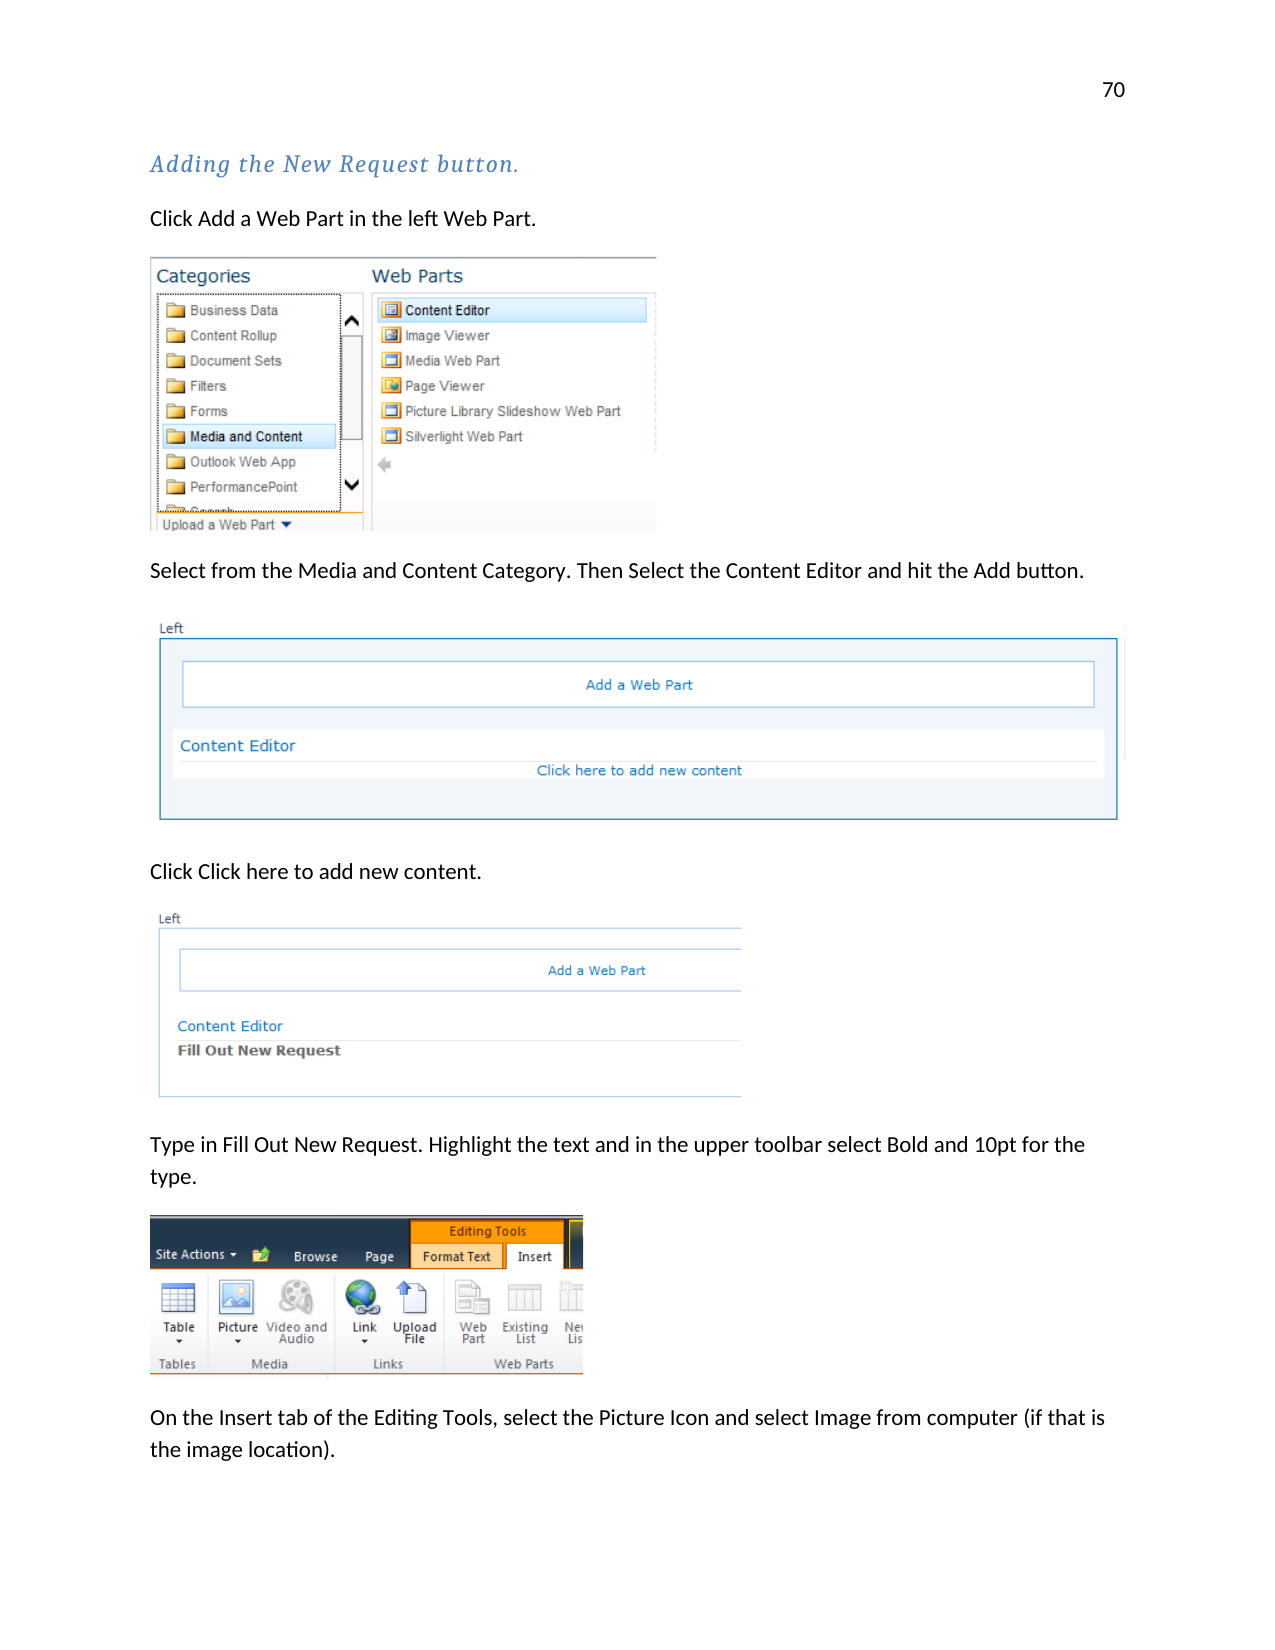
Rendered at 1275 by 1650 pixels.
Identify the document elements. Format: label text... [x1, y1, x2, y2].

text Type in Fill Out New Request. Highlight the text and in the upper toolbar select Bold and 10pt for the type. [150, 1130, 1125, 1190]
picture [150, 910, 742, 1105]
text On the Insert tab of the Editing Tools, select the Picture Icon and select Image from computer (if that is the image location). [150, 1403, 1125, 1463]
picture [150, 256, 657, 531]
text Click Click here to add new content. [150, 857, 1125, 885]
text Click Add a Web Part in the left Web Part. [150, 204, 1125, 232]
picture [150, 608, 1125, 832]
text Select from the Media and Content Category. Then Select the Content Editor and hit the Add button. [150, 556, 1125, 584]
subtitle Adding the New Request button. [150, 150, 1125, 179]
picture [150, 1215, 584, 1379]
